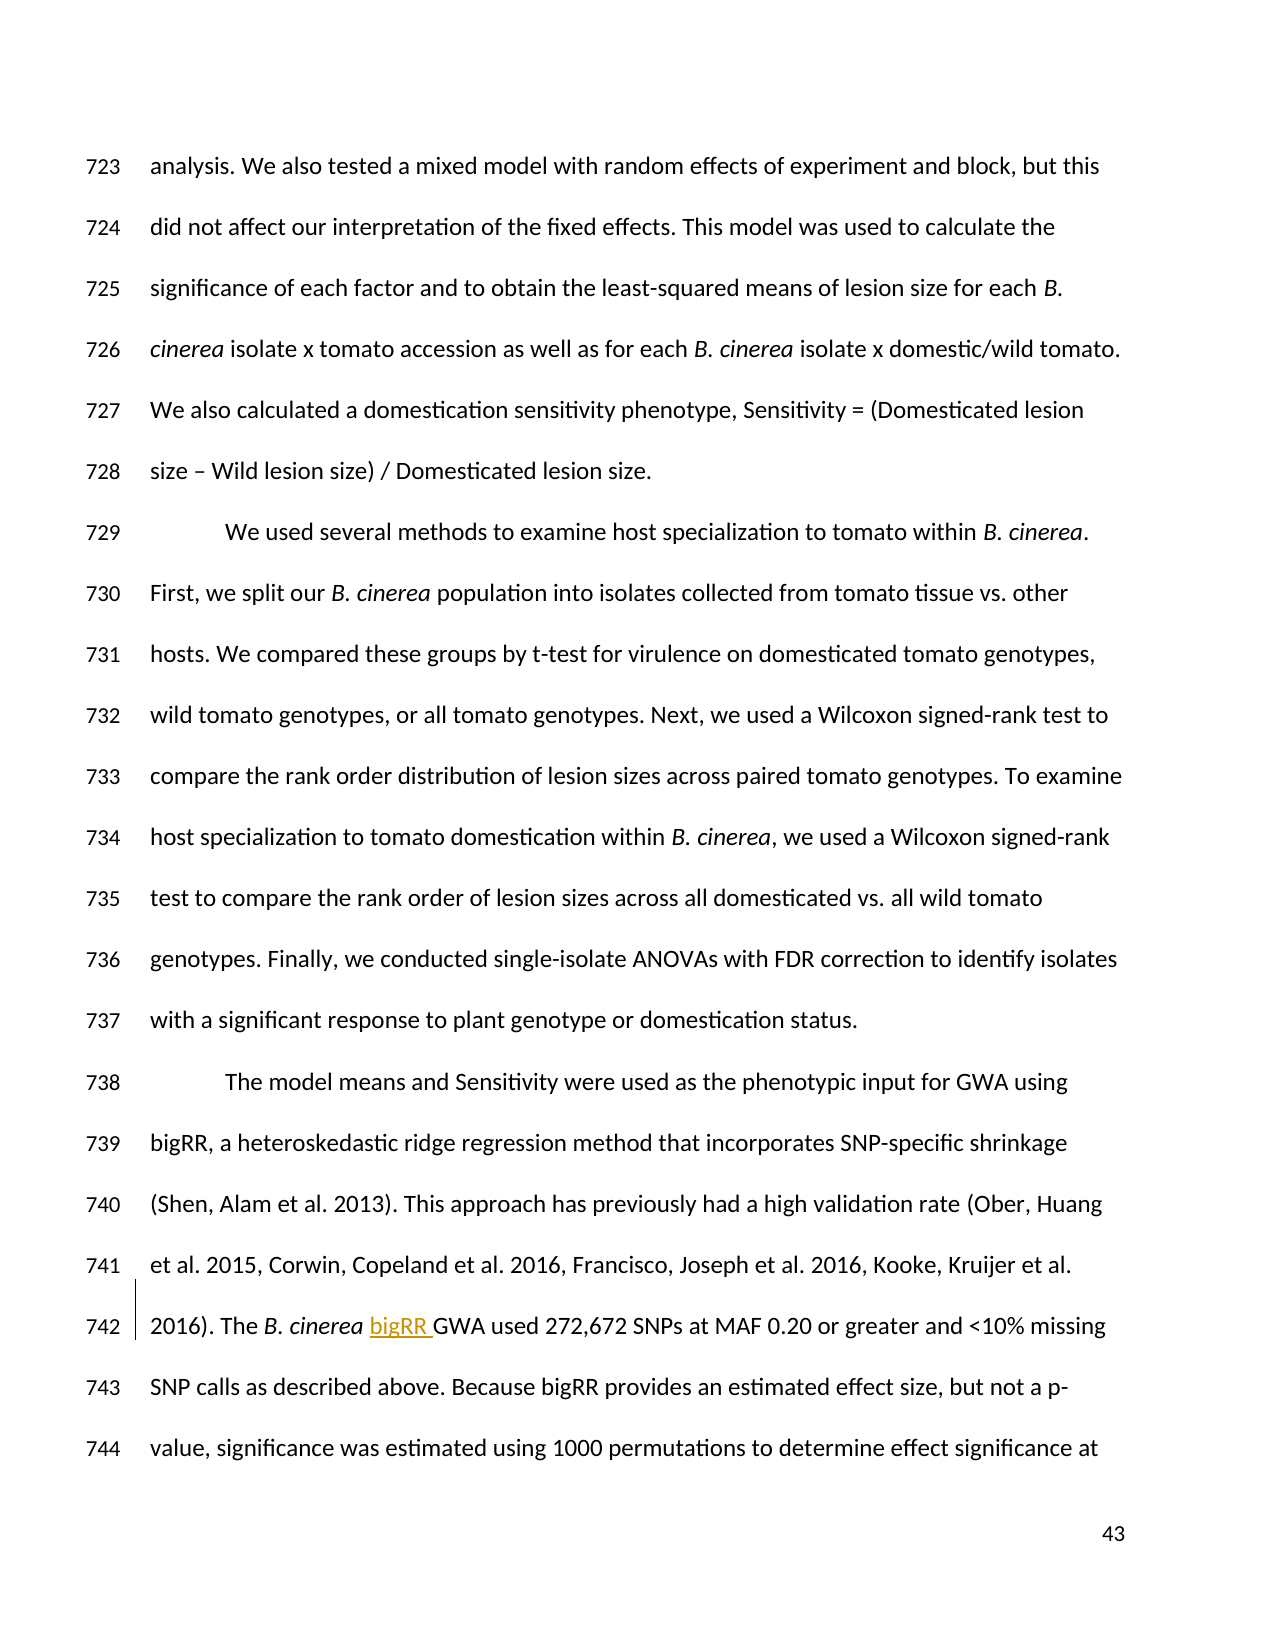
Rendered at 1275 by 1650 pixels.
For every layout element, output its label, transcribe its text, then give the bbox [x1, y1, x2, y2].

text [150, 1066, 1125, 1462]
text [150, 150, 1125, 486]
text We used several methods to examine host specialization to tomato within B. cinerea. First, we split our B. cinerea population into isolates collected from tomato tissue vs. other hosts. We compared these groups by t-test for virulence on domesticated tomato genotypes, wild tomato genotypes, or all tomato genotypes. Next, we used a Wilcoxon signed-rank test to compare the rank order distribution of lesion sizes across paired tomato genotypes. To examine host specialization to tomato domestication within B. cinerea, we used a Wilcoxon signed-rank test to compare the rank order of lesion sizes across all domesticated vs. all wild tomato genotypes. Finally, we conducted single-isolate ANOVAs with FDR correction to identify isolates with a significant response to plant genotype or domestication status. [150, 516, 1125, 1035]
